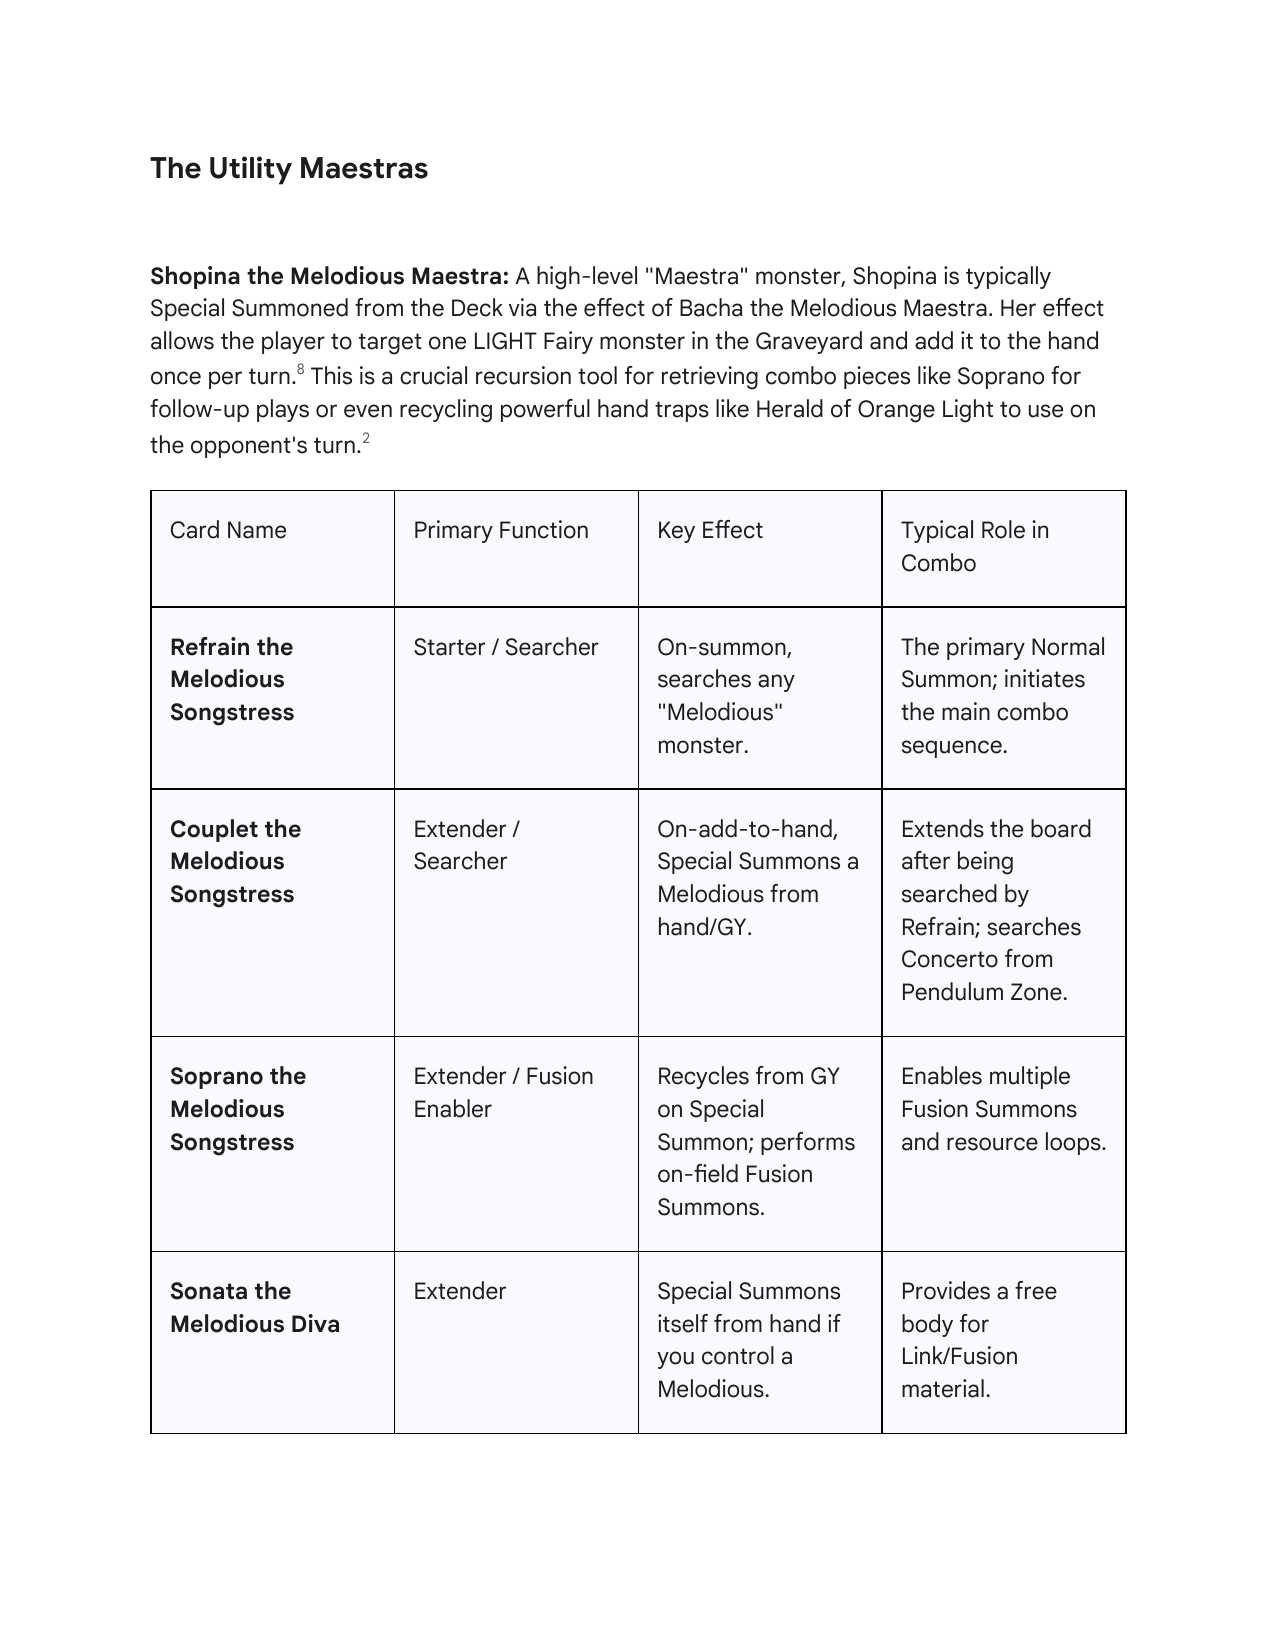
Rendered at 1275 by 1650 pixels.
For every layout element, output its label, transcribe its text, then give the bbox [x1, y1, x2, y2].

table_header Card Name [152, 491, 394, 606]
table_cell Sonata the Melodious Diva [152, 1252, 394, 1433]
table_cell Extender / Fusion Enabler [395, 1037, 638, 1251]
table_cell Extender [395, 1252, 638, 1433]
table_header Key Effect [639, 491, 881, 606]
table_header Typical Role in Combo [883, 491, 1125, 606]
table_cell Starter / Searcher [395, 608, 638, 788]
table_cell Special Summons itself from hand if you control a Melodious. [639, 1252, 881, 1433]
text Shopina the Melodious Maestra: A high-level "Maestra" monster, Shopina is typically Special Summoned from the Deck via the effect of Bacha the Melodious Maestra. Her effect allows the player to target one LIGHT Fairy monster in the Graveyard and add it to the hand once per turn.8 This is a crucial recursion tool for retrieving combo pieces like Soprano for follow-up plays or even recycling powerful hand traps like Herald of Orange Light to use on the opponent's turn.2 [150, 262, 1125, 460]
table_cell On-add-to-hand, Special Summons a Melodious from hand/GY. [639, 790, 881, 1036]
table_header Primary Function [395, 491, 638, 606]
table_cell The primary Normal Summon; initiates the main combo sequence. [883, 608, 1125, 788]
table_cell Enables multiple Fusion Summons and resource loops. [883, 1037, 1125, 1251]
table_cell Recycles from GY on Special Summon; performs on-field Fusion Summons. [639, 1037, 881, 1251]
subtitle The Utility Maestras [150, 150, 1125, 187]
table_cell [883, 1252, 1125, 1433]
table_cell Soprano the Melodious Songstress [152, 1037, 394, 1251]
table_cell Refrain the Melodious Songstress [152, 608, 394, 788]
table_cell Extends the board after being searched by Refrain; searches Concerto from Pendulum Zone. [883, 790, 1125, 1036]
table_cell Couplet the Melodious Songstress [152, 790, 394, 1036]
table_cell Extender / Searcher [395, 790, 638, 1036]
table_cell On-summon, searches any "Melodious" monster. [639, 608, 881, 788]
